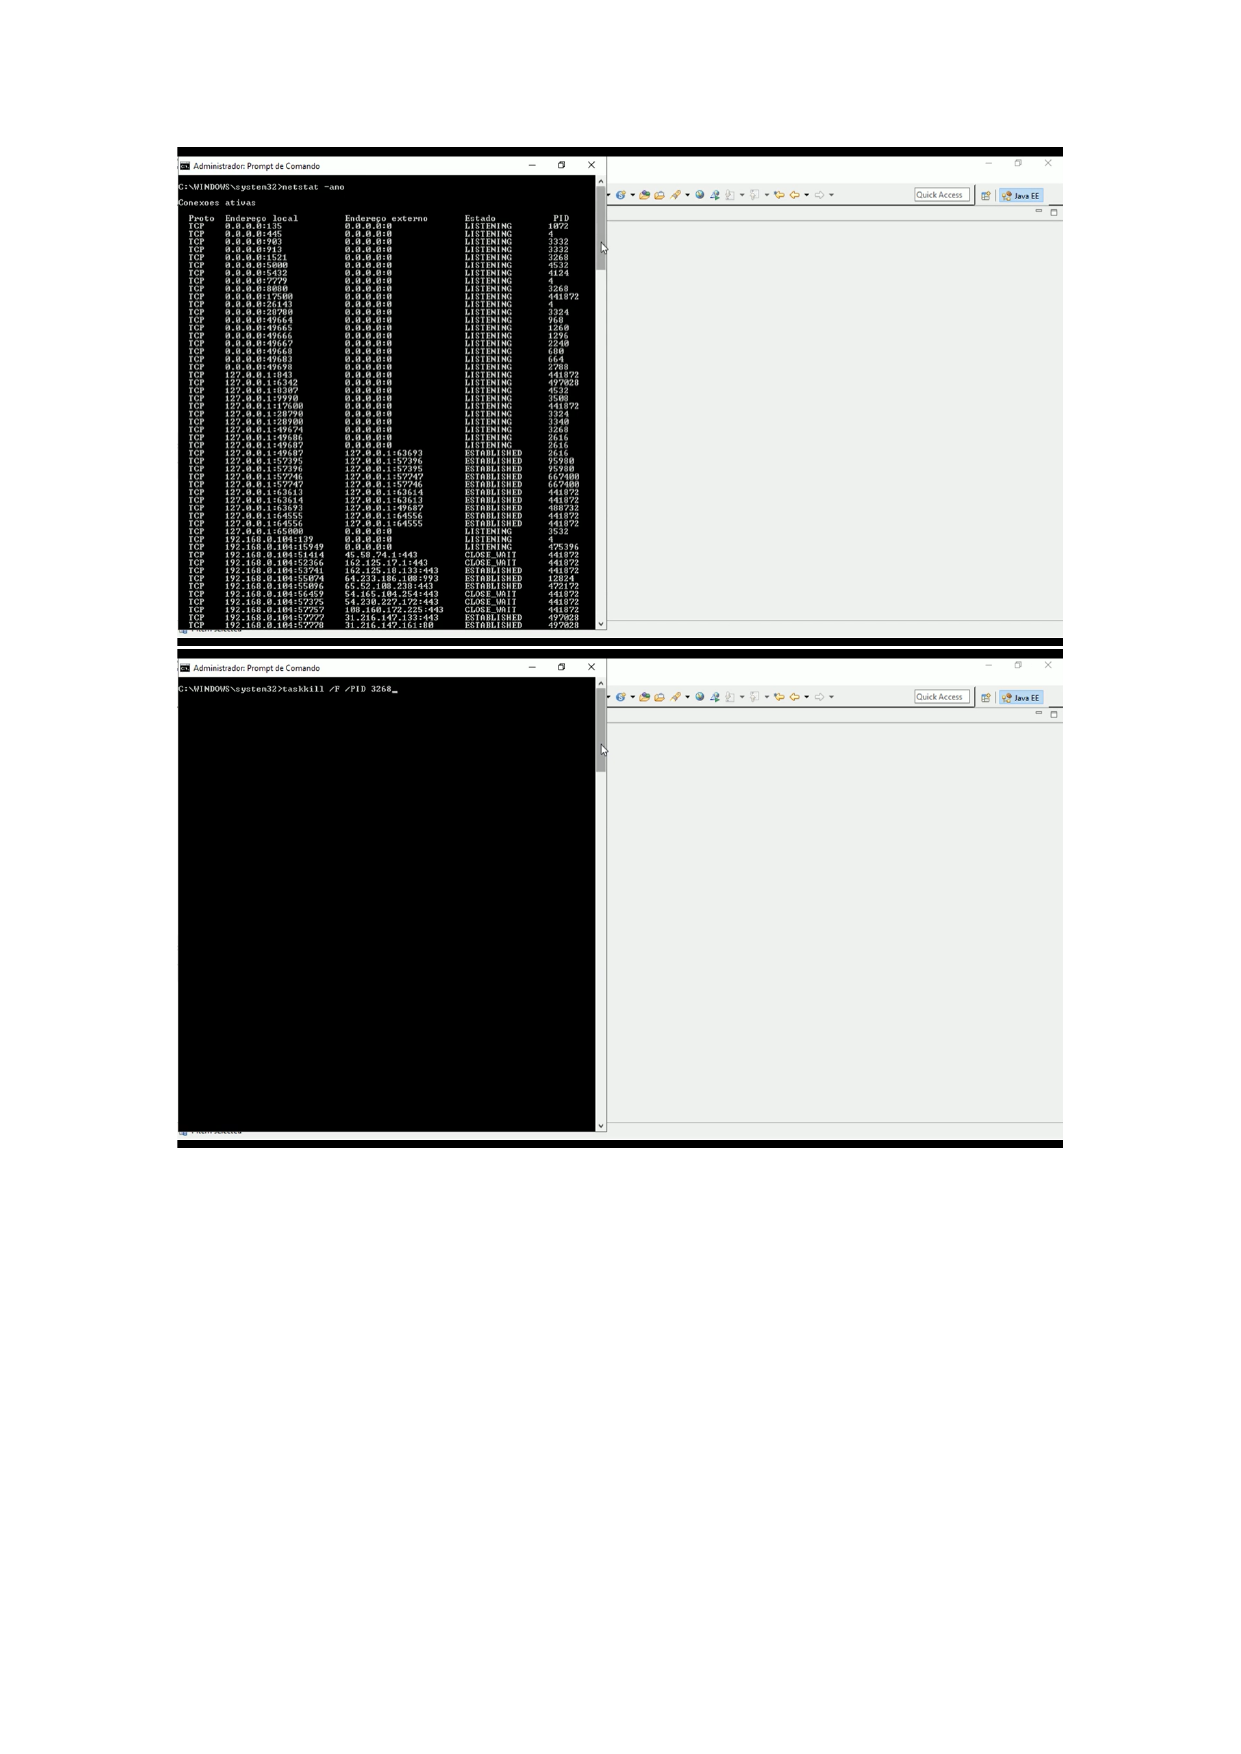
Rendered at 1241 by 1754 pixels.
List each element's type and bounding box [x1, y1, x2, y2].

picture [177, 147, 1063, 646]
picture [177, 649, 1063, 1148]
